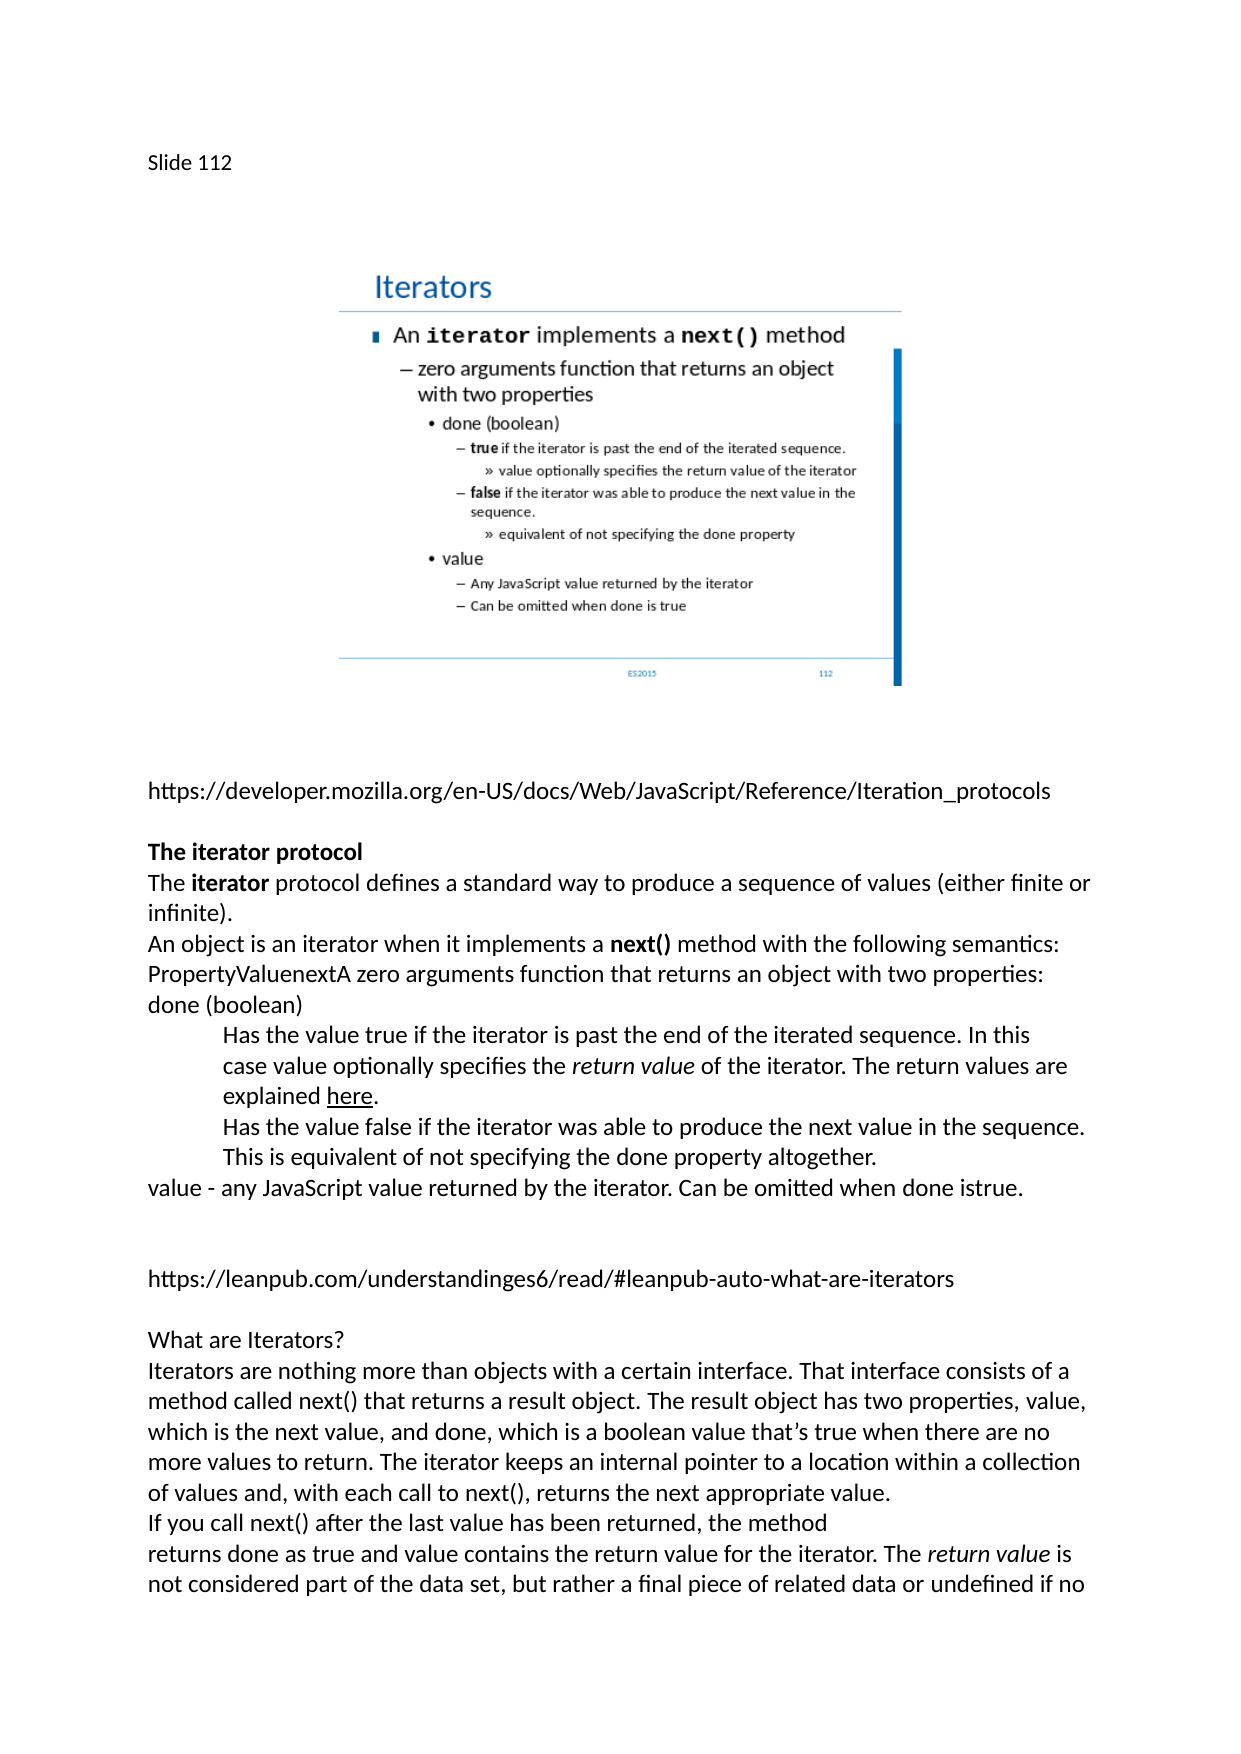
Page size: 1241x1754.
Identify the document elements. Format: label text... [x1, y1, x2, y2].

text done (boolean) [148, 989, 1093, 1019]
text PropertyValuenextA zero arguments function that returns an object with two properties: [148, 958, 1093, 989]
text https://developer.mozilla.org/en-US/docs/Web/JavaScript/Reference/Iteration_protocols [148, 775, 1093, 806]
text An object is an iterator when it implements a next() method with the following semantics: [148, 928, 1093, 958]
text https://leanpub.com/understandinges6/read/#leanpub-auto-what-are-iterators [148, 1263, 1093, 1294]
text Has the value false if the iterator was able to produce the next value in the sequence. This is equivalent of not specifying the done property altogether. [223, 1111, 1093, 1172]
text The iterator protocol [148, 836, 1093, 867]
text The iterator protocol defines a standard way to produce a sequence of values (either finite or infinite). [148, 867, 1093, 928]
text Slide 112 [148, 148, 1093, 176]
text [148, 1508, 1093, 1599]
text value - any JavaScript value returned by the iterator. Can be omitted when done istrue. [148, 1172, 1093, 1202]
text Iterators are nothing more than objects with a certain interface. That interface consists of a method called next() that returns a result object. The result object has two properties, value, which is the next value, and done, which is a boolean value that’s true when there are no more values to return. The iterator keeps an internal pointer to a location within a collection of values and, with each call to next(), returns the next appropriate value. [148, 1355, 1093, 1508]
text What are Iterators? [148, 1324, 1093, 1355]
text Has the value true if the iterator is past the end of the iterated sequence. In this case value optionally specifies the return value of the iterator. The return values are explained here. [223, 1019, 1093, 1111]
